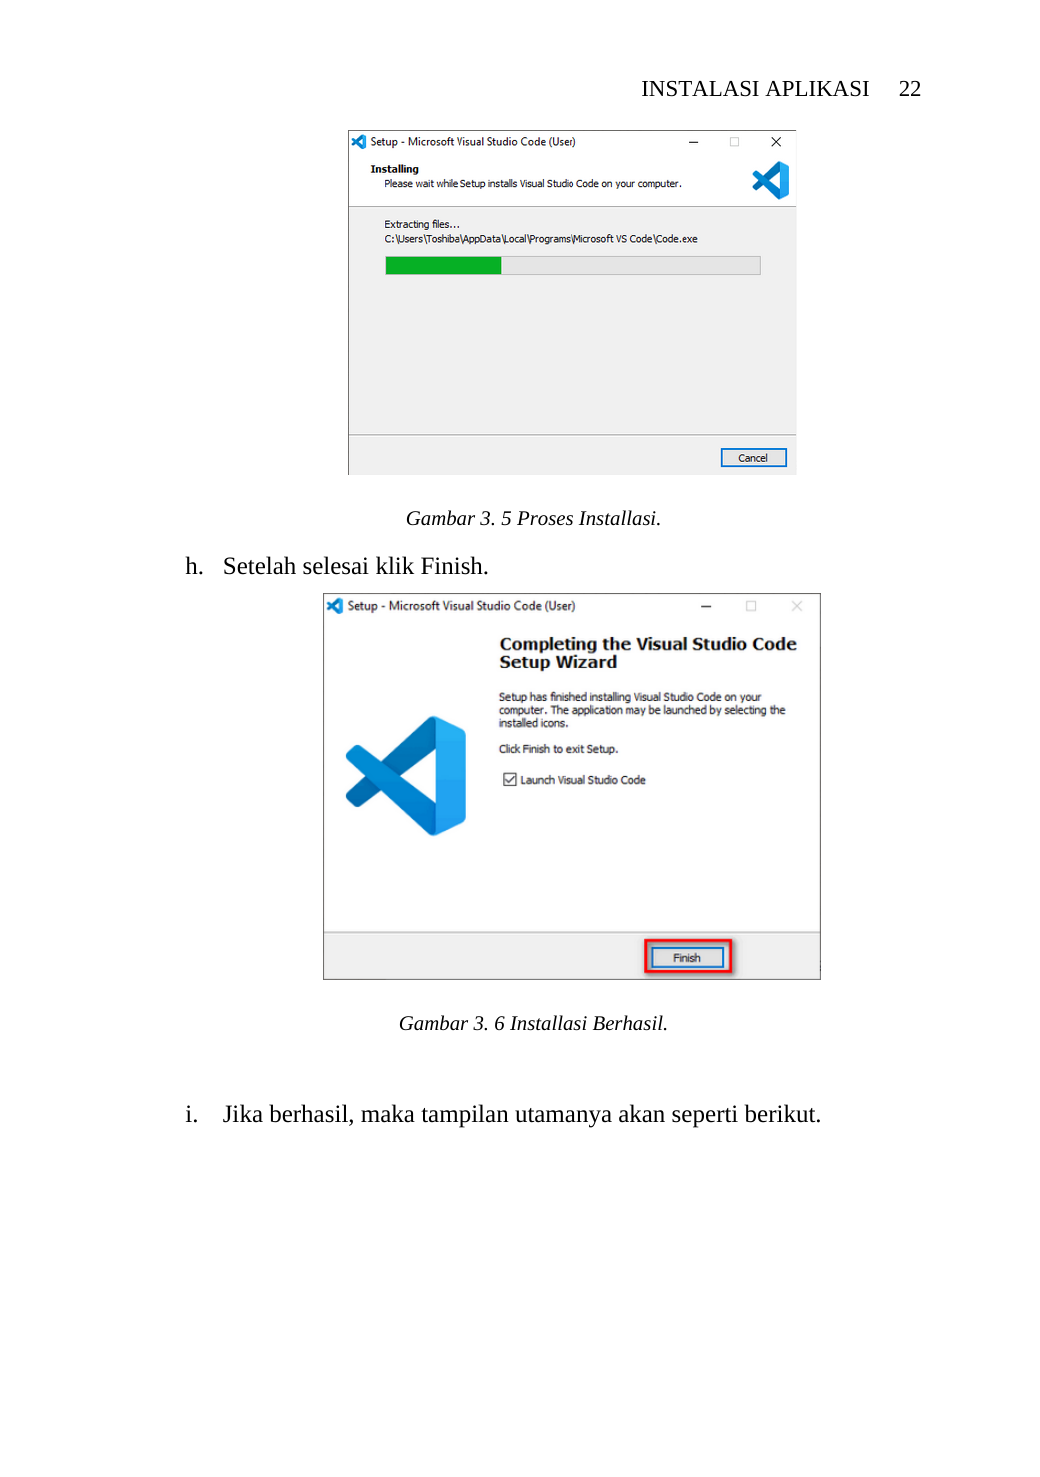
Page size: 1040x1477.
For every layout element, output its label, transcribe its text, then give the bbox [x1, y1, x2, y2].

list Jika berhasil, maka tampilan utamanya akan seperti berikut. [185, 1099, 921, 1127]
text Gambar 3. 5 Proses Installasi. [148, 506, 921, 530]
text Gambar 3. 6 Installasi Berhasil. [148, 1011, 921, 1035]
picture [347, 129, 797, 475]
picture [323, 593, 821, 980]
list Setelah selesai klik Finish. [185, 551, 921, 579]
